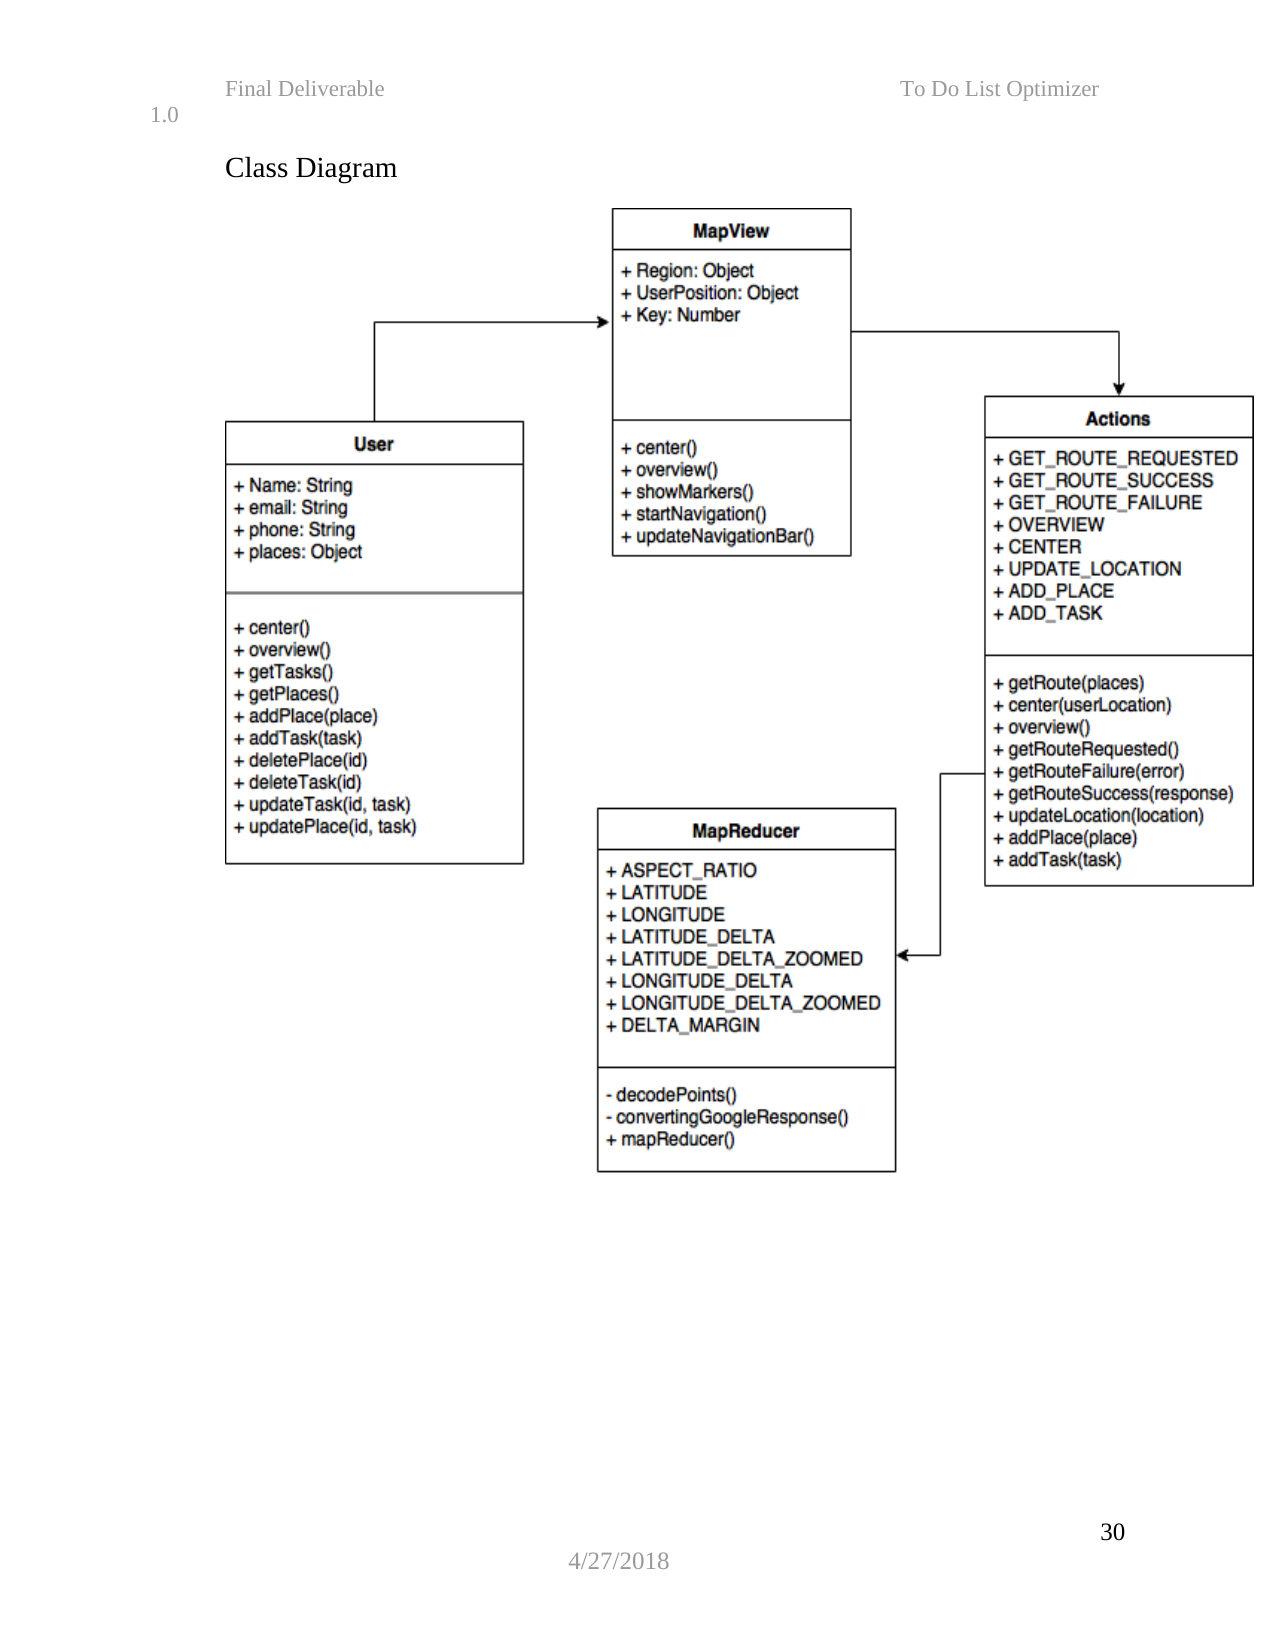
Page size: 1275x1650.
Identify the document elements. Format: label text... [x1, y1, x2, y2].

text Class Diagram [150, 150, 1125, 183]
picture [225, 208, 1254, 1179]
